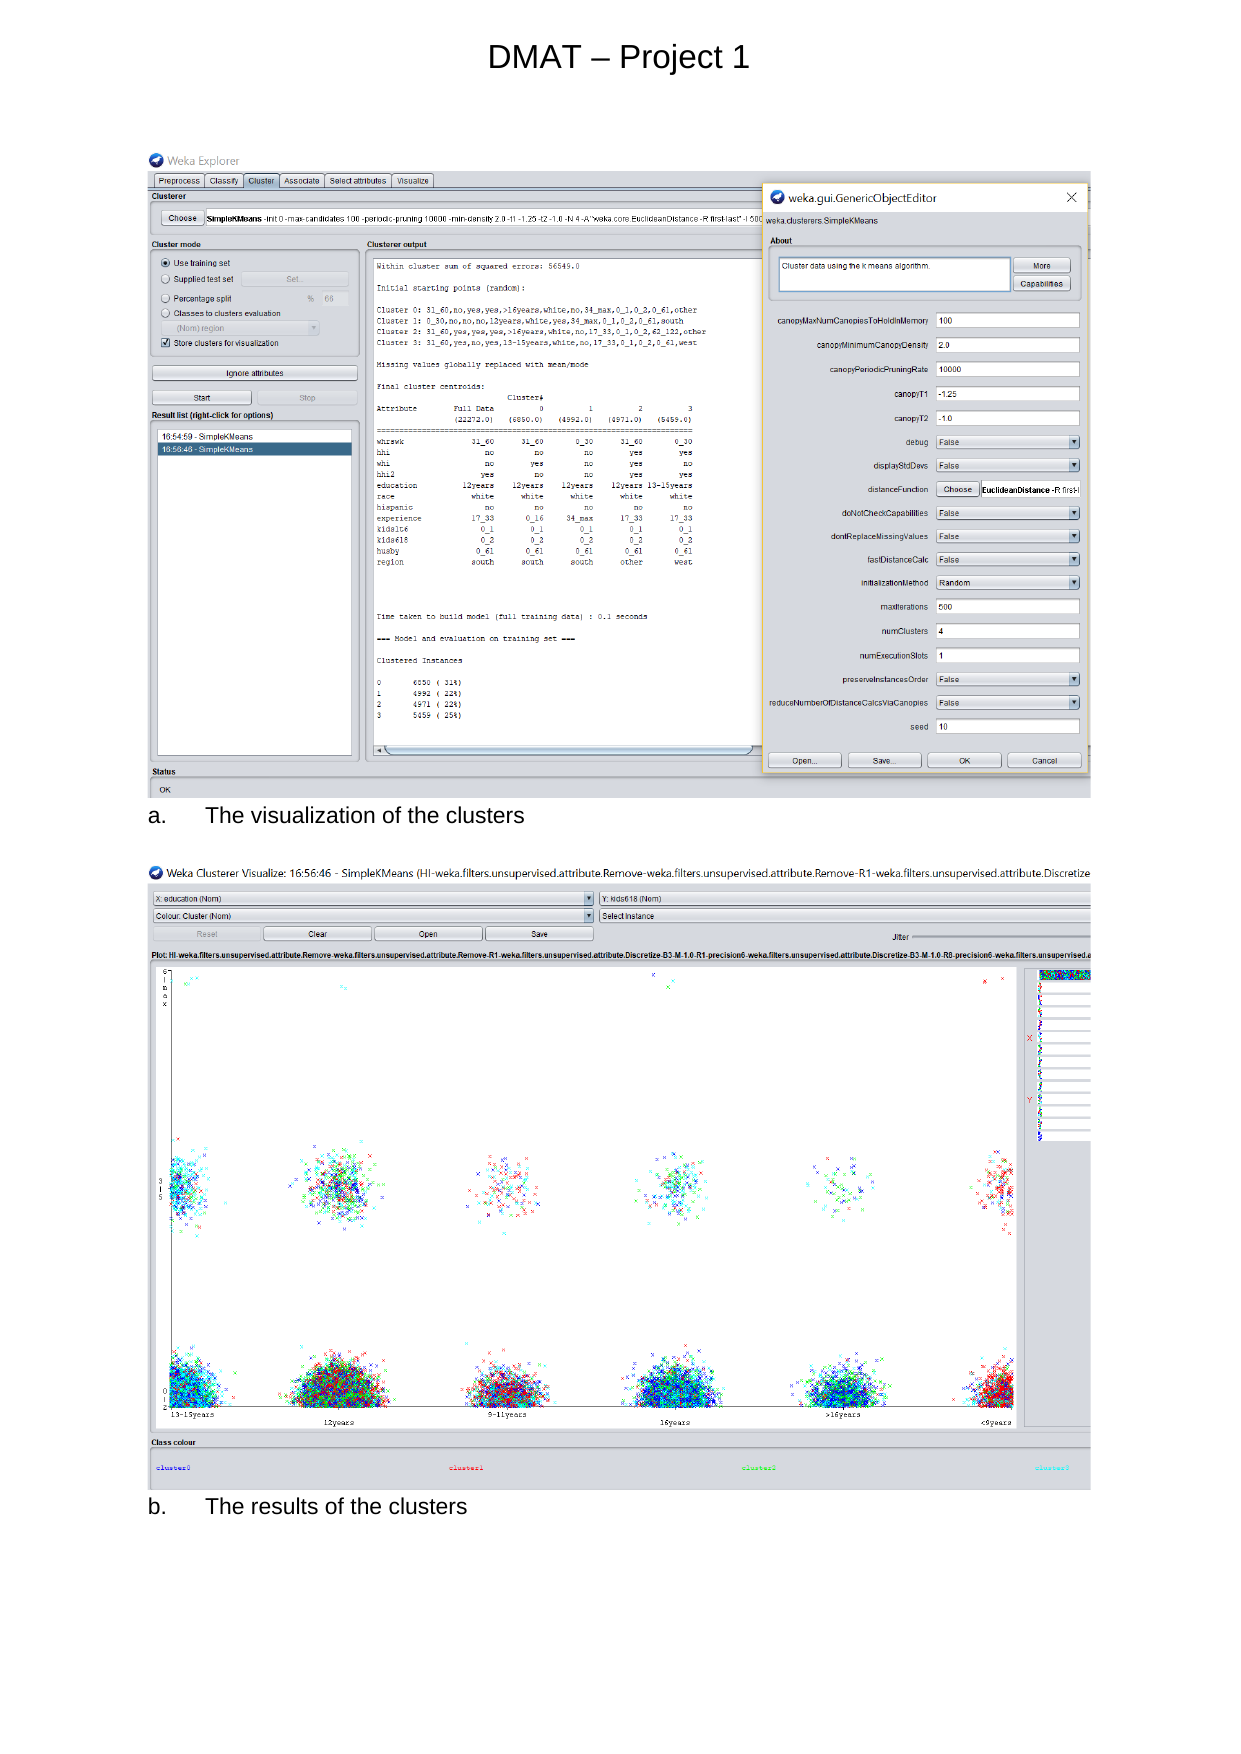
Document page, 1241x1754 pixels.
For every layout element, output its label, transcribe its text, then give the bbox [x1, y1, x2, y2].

picture [147, 150, 1091, 798]
picture [147, 862, 1091, 1490]
text a. The visualization of the clusters [148, 798, 1090, 828]
text b. The results of the clusters [148, 1490, 1090, 1519]
